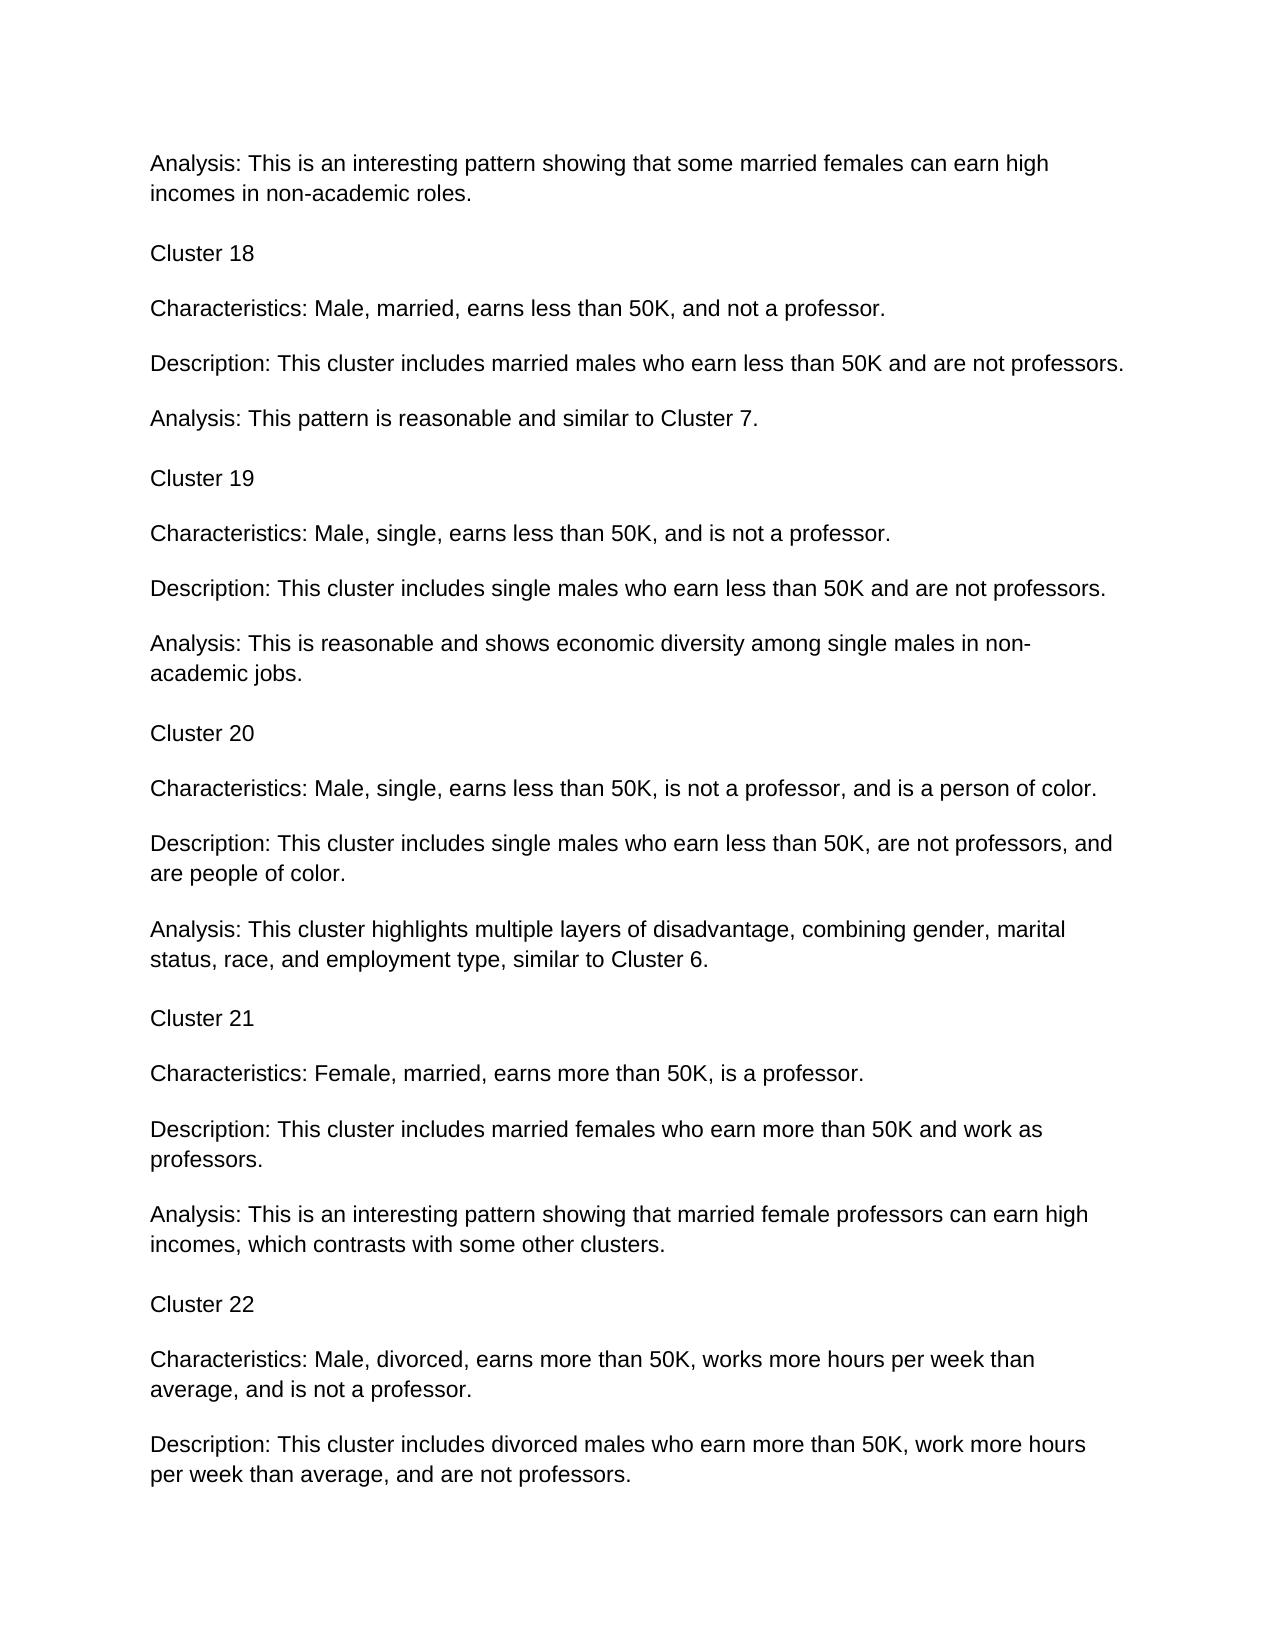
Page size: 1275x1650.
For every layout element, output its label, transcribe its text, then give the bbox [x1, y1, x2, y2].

text Description: This cluster includes single males who earn less than 50K and are not professors. [150, 575, 1125, 601]
text Cluster 21 [150, 1005, 1125, 1032]
text Analysis: This is reasonable and shows economic diversity among single males in non-academic jobs. [150, 630, 1125, 687]
text Analysis: This is an interesting pattern showing that married female professors can earn high incomes, which contrasts with some other clusters. [150, 1201, 1125, 1258]
text Characteristics: Male, single, earns less than 50K, and is not a professor. [150, 520, 1125, 546]
text Cluster 20 [150, 720, 1125, 746]
text Description: This cluster includes married females who earn more than 50K and work as professors. [150, 1116, 1125, 1172]
text Analysis: This pattern is reasonable and similar to Cluster 7. [150, 405, 1125, 432]
text Analysis: This is an interesting pattern showing that some married females can earn high incomes in non-academic roles. [150, 150, 1125, 207]
text Cluster 22 [150, 1291, 1125, 1317]
text Analysis: This cluster highlights multiple layers of disadvantage, combining gender, marital status, race, and employment type, similar to Cluster 6. [150, 916, 1125, 972]
text Description: This cluster includes married males who earn less than 50K and are not professors. [150, 350, 1125, 376]
text Characteristics: Female, married, earns more than 50K, is a professor. [150, 1060, 1125, 1087]
text Cluster 19 [150, 464, 1125, 491]
text Characteristics: Male, married, earns less than 50K, and not a professor. [150, 295, 1125, 321]
text Description: This cluster includes single males who earn less than 50K, are not professors, and are people of color. [150, 830, 1125, 887]
text Description: This cluster includes divorced males who earn more than 50K, work more hours per week than average, and are not professors. [150, 1431, 1125, 1488]
text Cluster 18 [150, 239, 1125, 266]
text Characteristics: Male, single, earns less than 50K, is not a professor, and is a person of color. [150, 775, 1125, 801]
text Characteristics: Male, divorced, earns more than 50K, works more hours per week than average, and is not a professor. [150, 1346, 1125, 1402]
